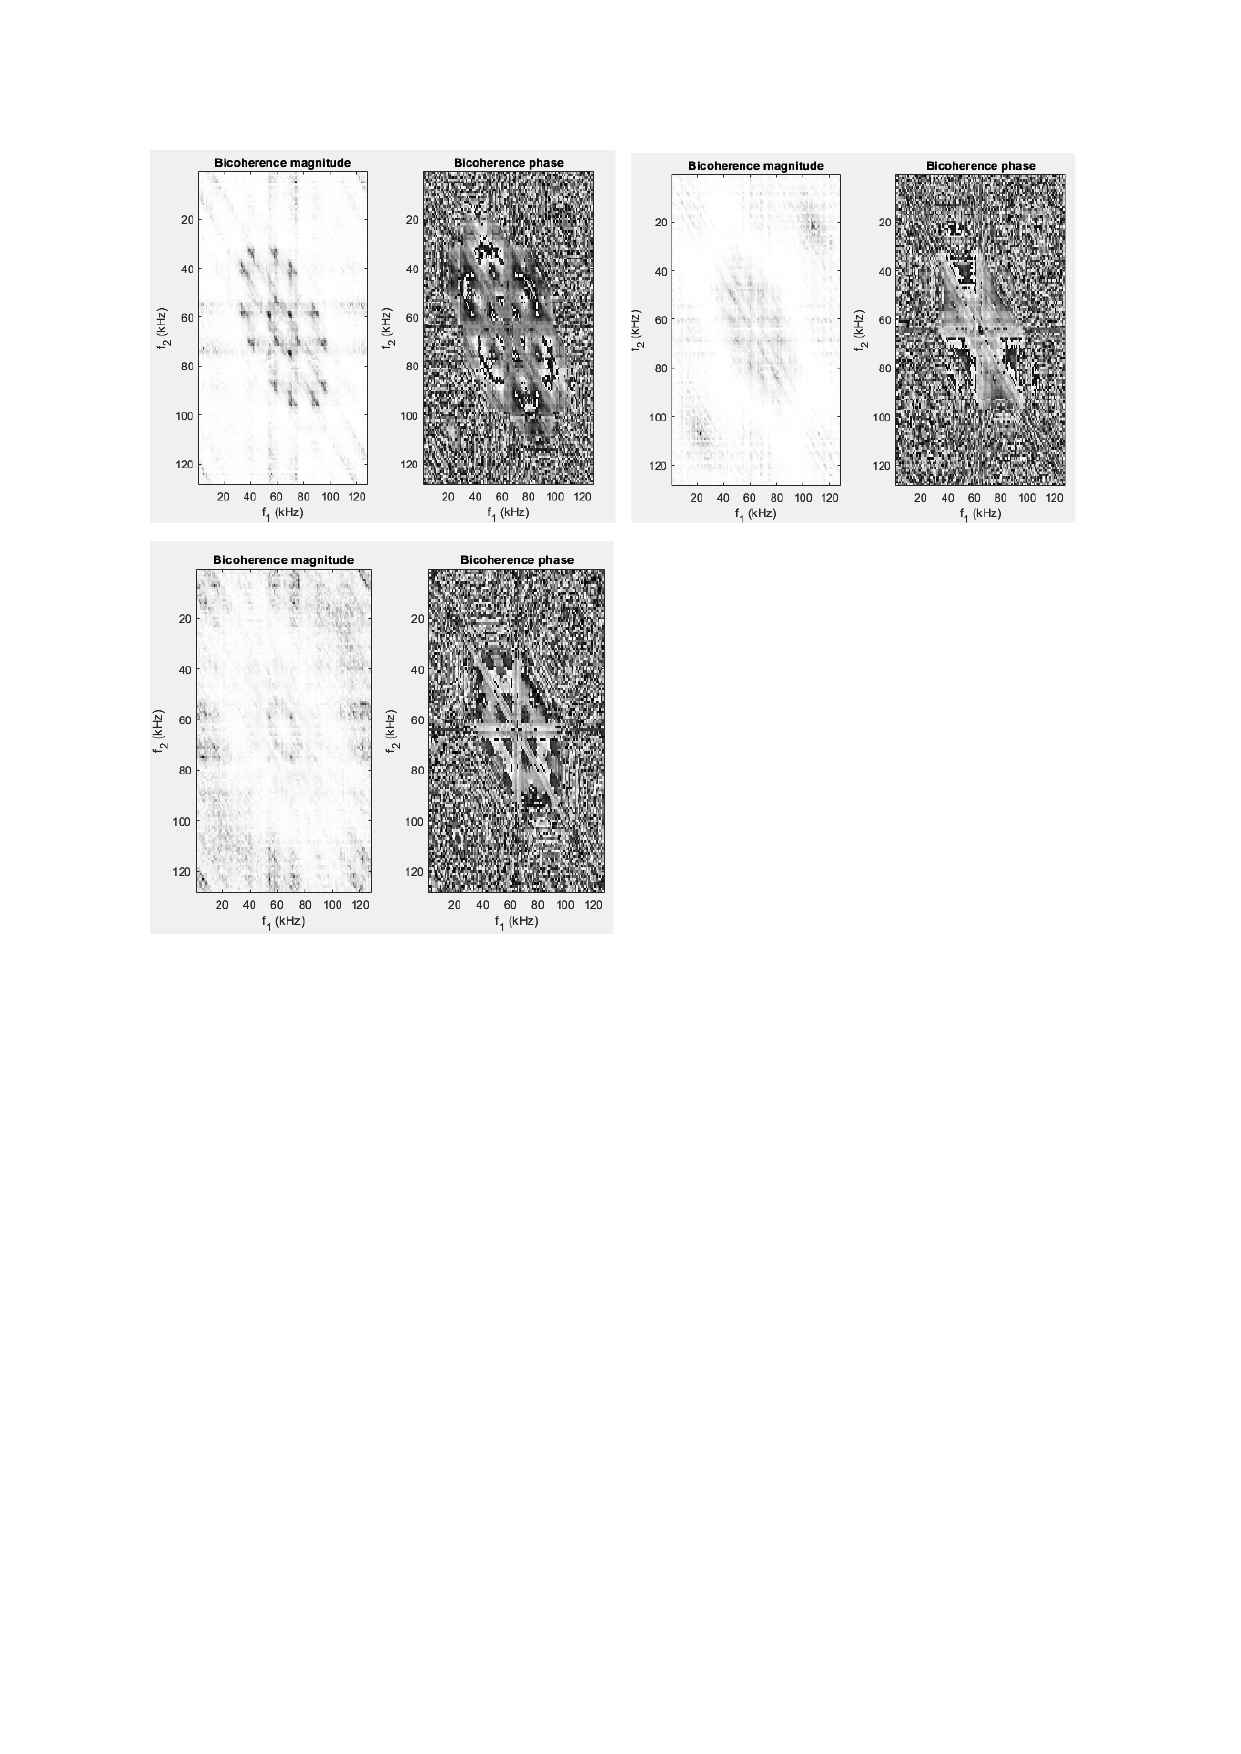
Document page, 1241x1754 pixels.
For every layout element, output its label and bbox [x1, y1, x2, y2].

picture [150, 150, 616, 523]
picture [150, 541, 614, 934]
picture [631, 153, 1076, 523]
